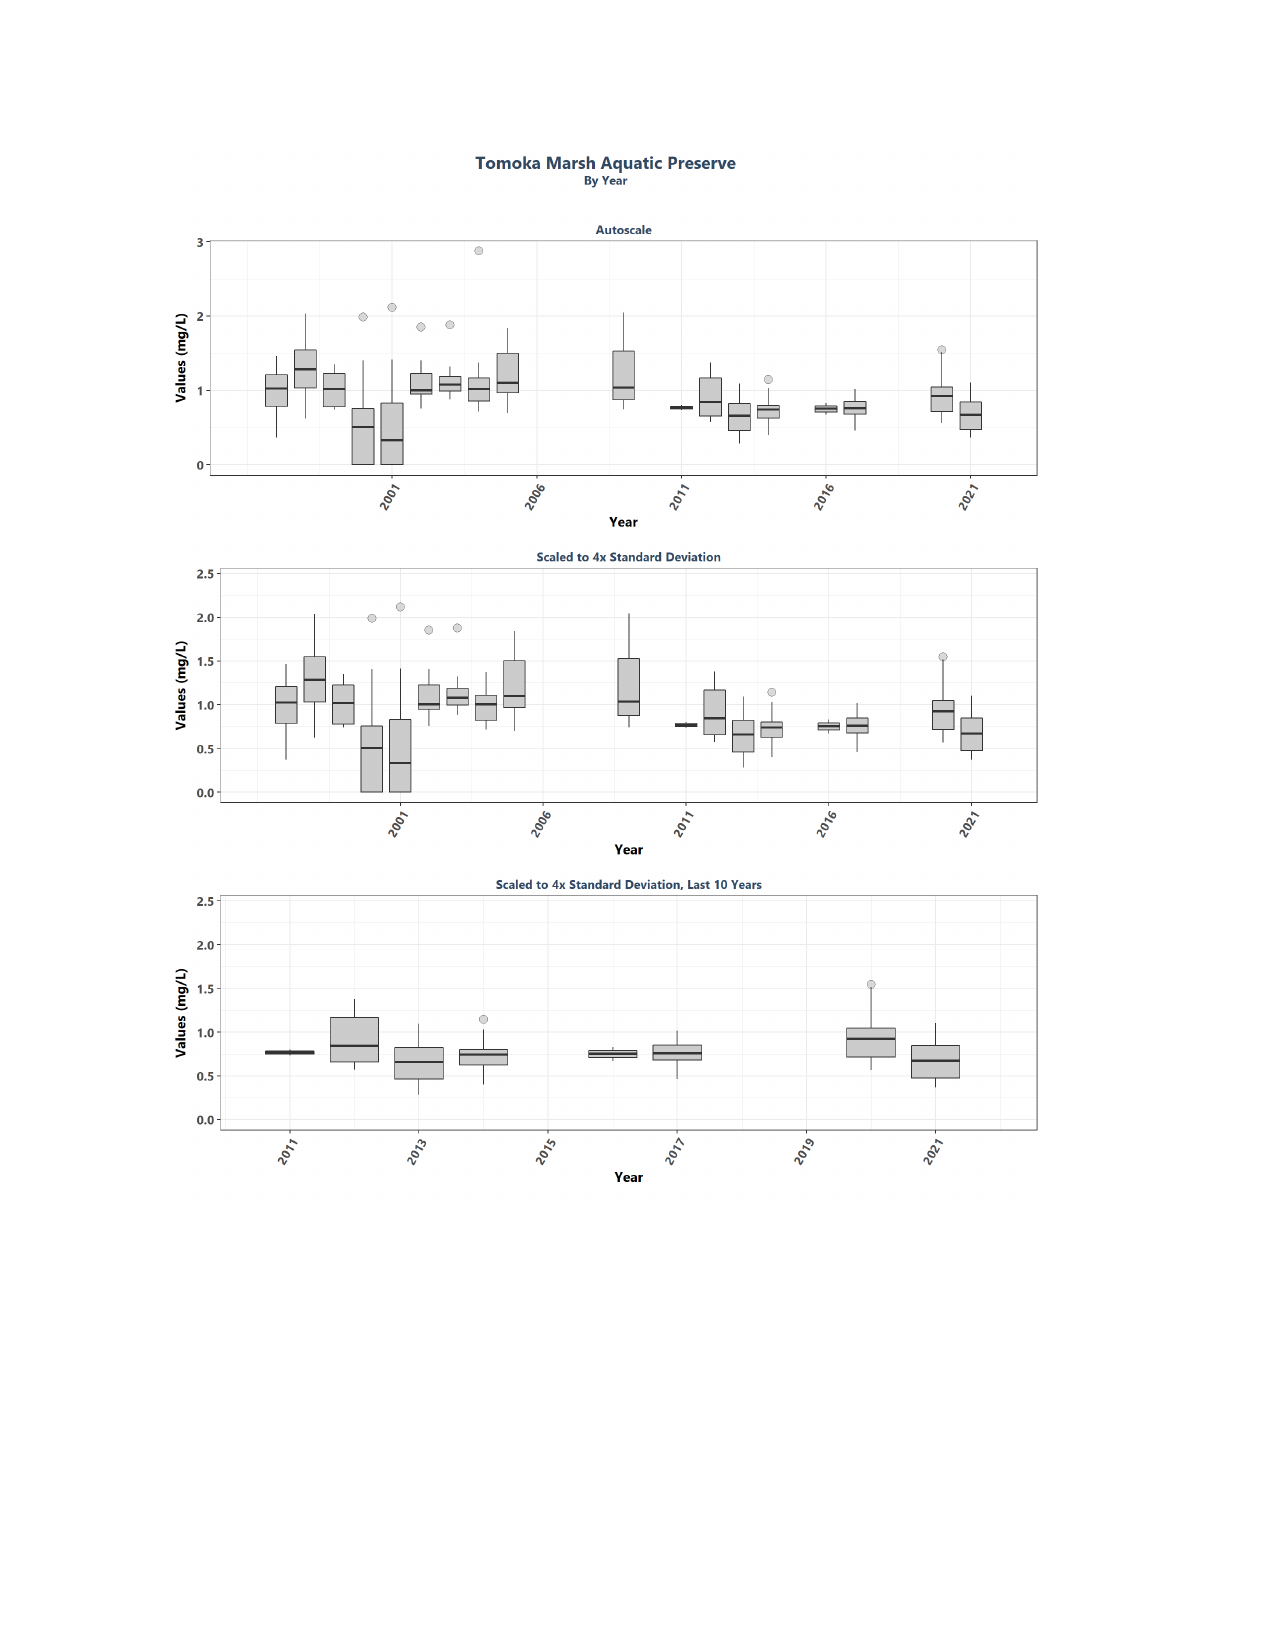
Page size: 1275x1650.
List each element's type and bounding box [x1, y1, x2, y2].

picture [168, 150, 1044, 1200]
